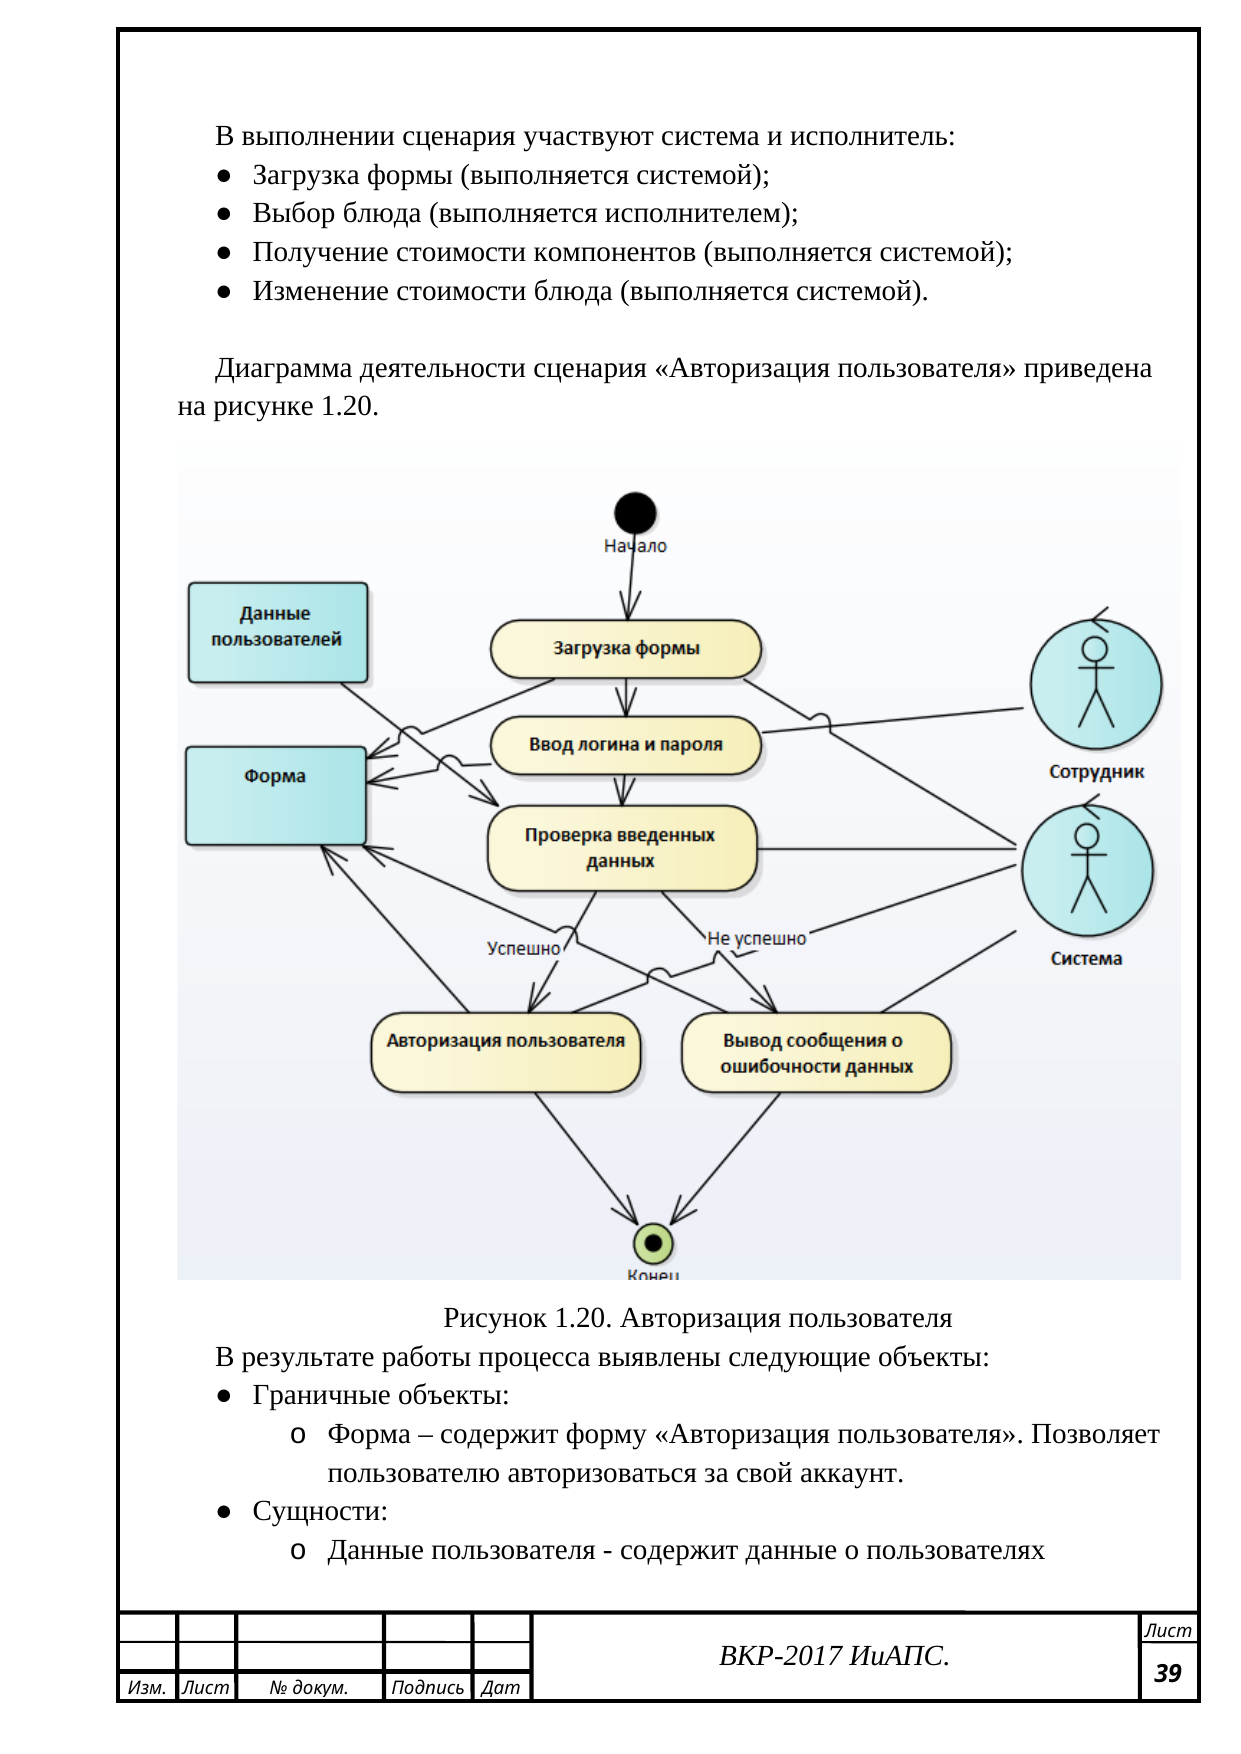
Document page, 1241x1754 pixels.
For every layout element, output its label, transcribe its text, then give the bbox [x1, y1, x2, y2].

list Выбор блюда (выполняется исполнителем); [215, 195, 1181, 229]
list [290, 1532, 1181, 1566]
list Сущности: [215, 1493, 1181, 1527]
list Изменение стоимости блюда (выполняется системой). [215, 273, 1181, 306]
text В выполнении сценария участвуют система и исполнитель: [215, 118, 1181, 152]
list Граничные объекты: [215, 1377, 1181, 1411]
text Рисунок 1.20. Авторизация пользователя [215, 1300, 1181, 1334]
list Загрузка формы (выполняется системой); [215, 157, 1181, 190]
text Диаграмма деятельности сценария «Авторизация пользователя» приведена на рисунке 1.20. [177, 350, 1181, 422]
list Получение стоимости компонентов (выполняется системой); [215, 234, 1181, 268]
picture [177, 443, 1182, 1280]
list Форма – содержит форму «Авторизация пользователя». Позволяет пользователю авторизоваться за свой аккаунт. [290, 1416, 1181, 1488]
text В результате работы процесса выявлены следующие объекты: [215, 1339, 1181, 1372]
